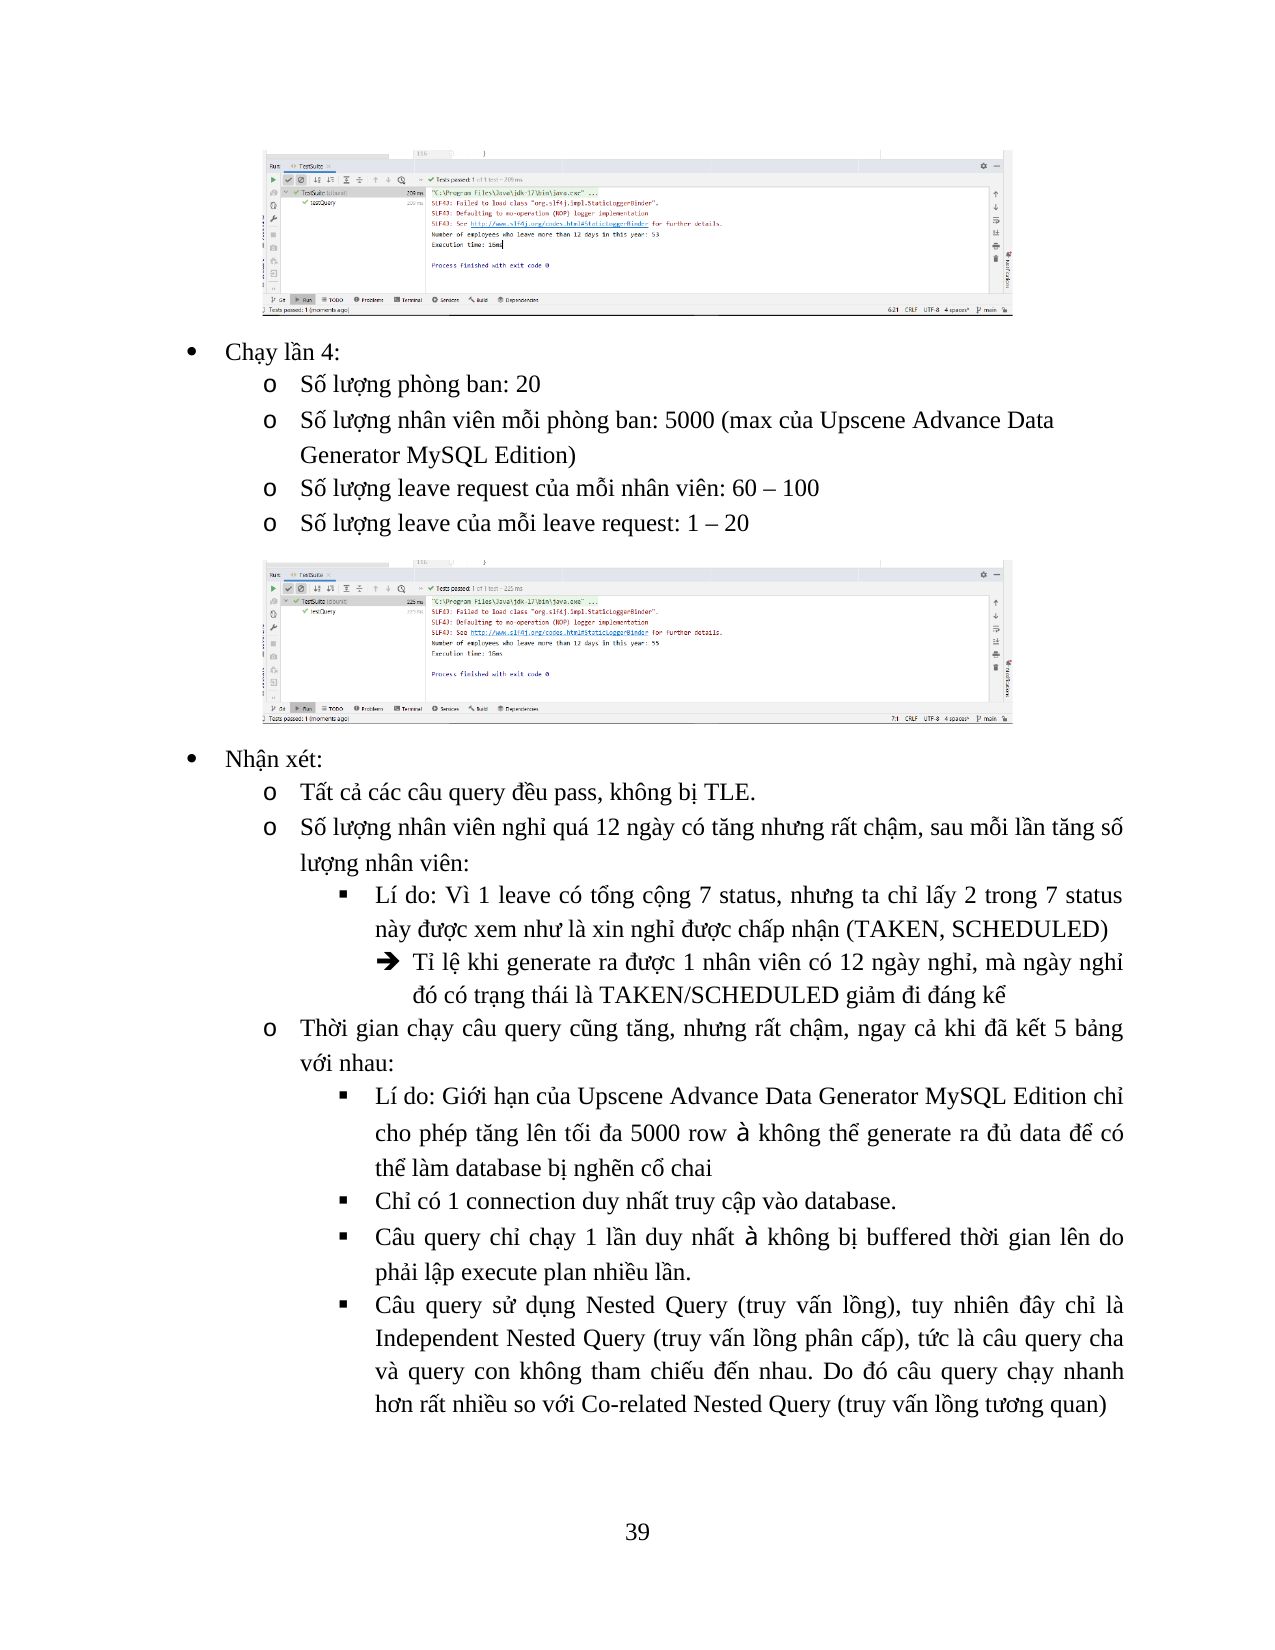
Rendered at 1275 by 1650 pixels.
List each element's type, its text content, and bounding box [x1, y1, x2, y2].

list Số lượng nhân viên nghỉ quá 12 ngày có tăng nhưng rất chậm, sau mỗi lần tăng số lượng nhân viên: [262, 812, 1125, 876]
picture [262, 560, 1013, 724]
picture [262, 150, 1013, 316]
list Chạy lần 4: [187, 337, 1125, 365]
list Thời gian chạy câu query cũng tăng, nhưng rất chậm, ngay cả khi đã kết 5 bảng với nhau: [262, 1013, 1125, 1077]
list Số lượng phòng ban: 20 [262, 369, 1125, 400]
list Lí do: Giới hạn của Upscene Advance Data Generator MySQL Edition chỉ cho phép tăng lên tối đa 5000 row à không thể generate ra đủ data để có thể làm database bị nghẽn cổ chai [337, 1081, 1125, 1182]
list Câu query sử dụng Nested Query (truy vấn lồng), tuy nhiên đây chỉ là Independent Nested Query (truy vấn lồng phân cấp), tức là câu query cha và query con không tham chiếu đến nhau. Do đó câu query chạy nhanh hơn rất nhiều so với Co-related Nested Query (truy vấn lồng tương quan) [337, 1290, 1125, 1418]
list Lí do: Vì 1 leave có tổng cộng 7 status, nhưng ta chỉ lấy 2 trong 7 status này được xem như là xin nghỉ được chấp nhận (TAKEN, SCHEDULED) [337, 881, 1125, 942]
list Tất cả các câu query đều pass, không bị TLE. [262, 777, 1125, 808]
list Nhận xét: [187, 744, 1125, 773]
list Chỉ có 1 connection duy nhất truy cập vào database. [337, 1186, 1125, 1215]
list Số lượng leave request của mỗi nhân viên: 60 – 100 [262, 473, 1125, 504]
list Số lượng nhân viên mỗi phòng ban: 5000 (max của Upscene Advance Data Generator MySQL Edition) [262, 405, 1125, 469]
list Câu query chỉ chạy 1 lần duy nhất à không bị buffered thời gian lên do phải lập execute plan nhiều lần. [337, 1219, 1125, 1286]
list Số lượng leave của mỗi leave request: 1 – 20 [262, 508, 1125, 539]
list Tỉ lệ khi generate ra được 1 nhân viên có 12 ngày nghỉ, mà ngày nghỉ đó có trạng thái là TAKEN/SCHEDULED giảm đi đáng kể [375, 947, 1125, 1008]
